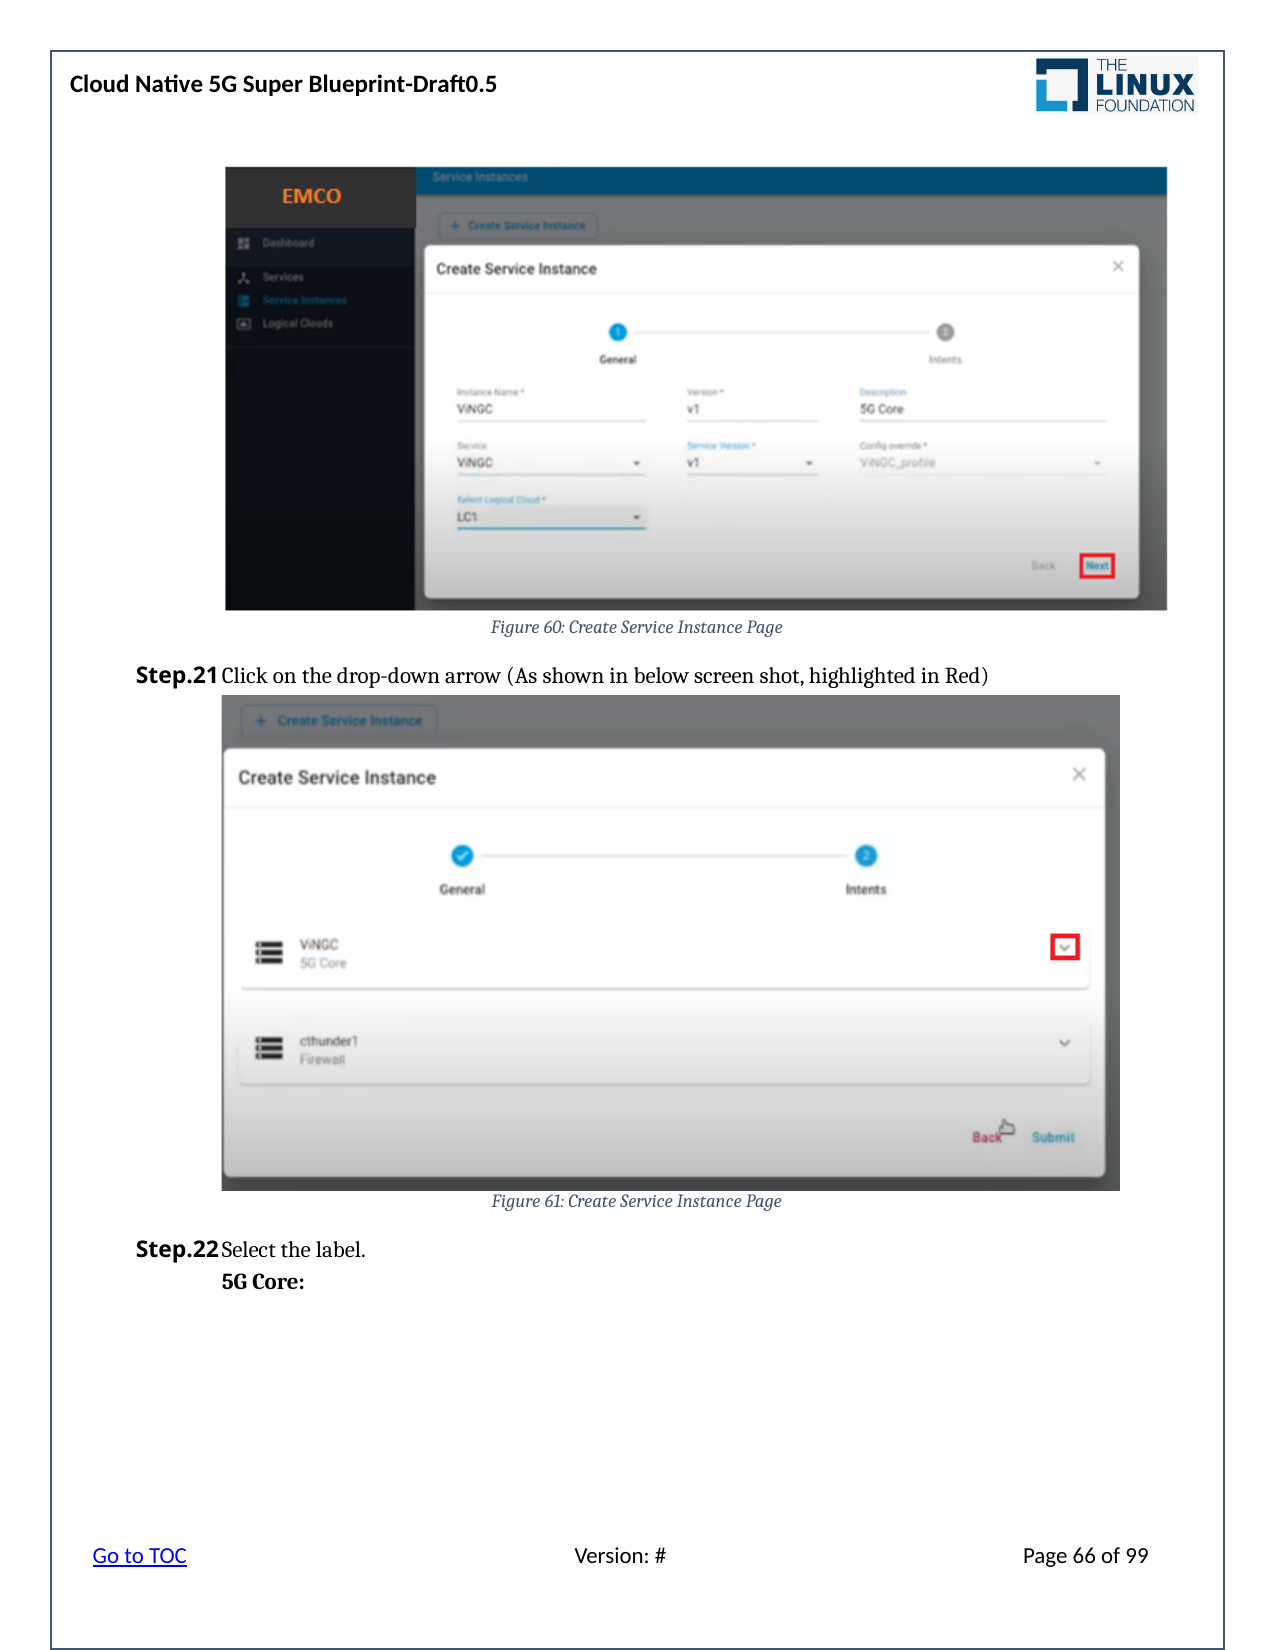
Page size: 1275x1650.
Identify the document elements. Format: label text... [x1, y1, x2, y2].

list 5G Core: [222, 1269, 1127, 1295]
text Figure 60: Create Service Instance Page [148, 617, 1127, 638]
picture [221, 695, 1120, 1191]
picture [221, 162, 1172, 617]
picture [1034, 56, 1199, 115]
text Click on the drop-down arrow (As shown in below screen shot, highlighted in Red) [177, 659, 1127, 690]
text Select the label. [177, 1233, 1127, 1264]
text Figure 61: Create Service Instance Page [148, 1190, 1127, 1212]
